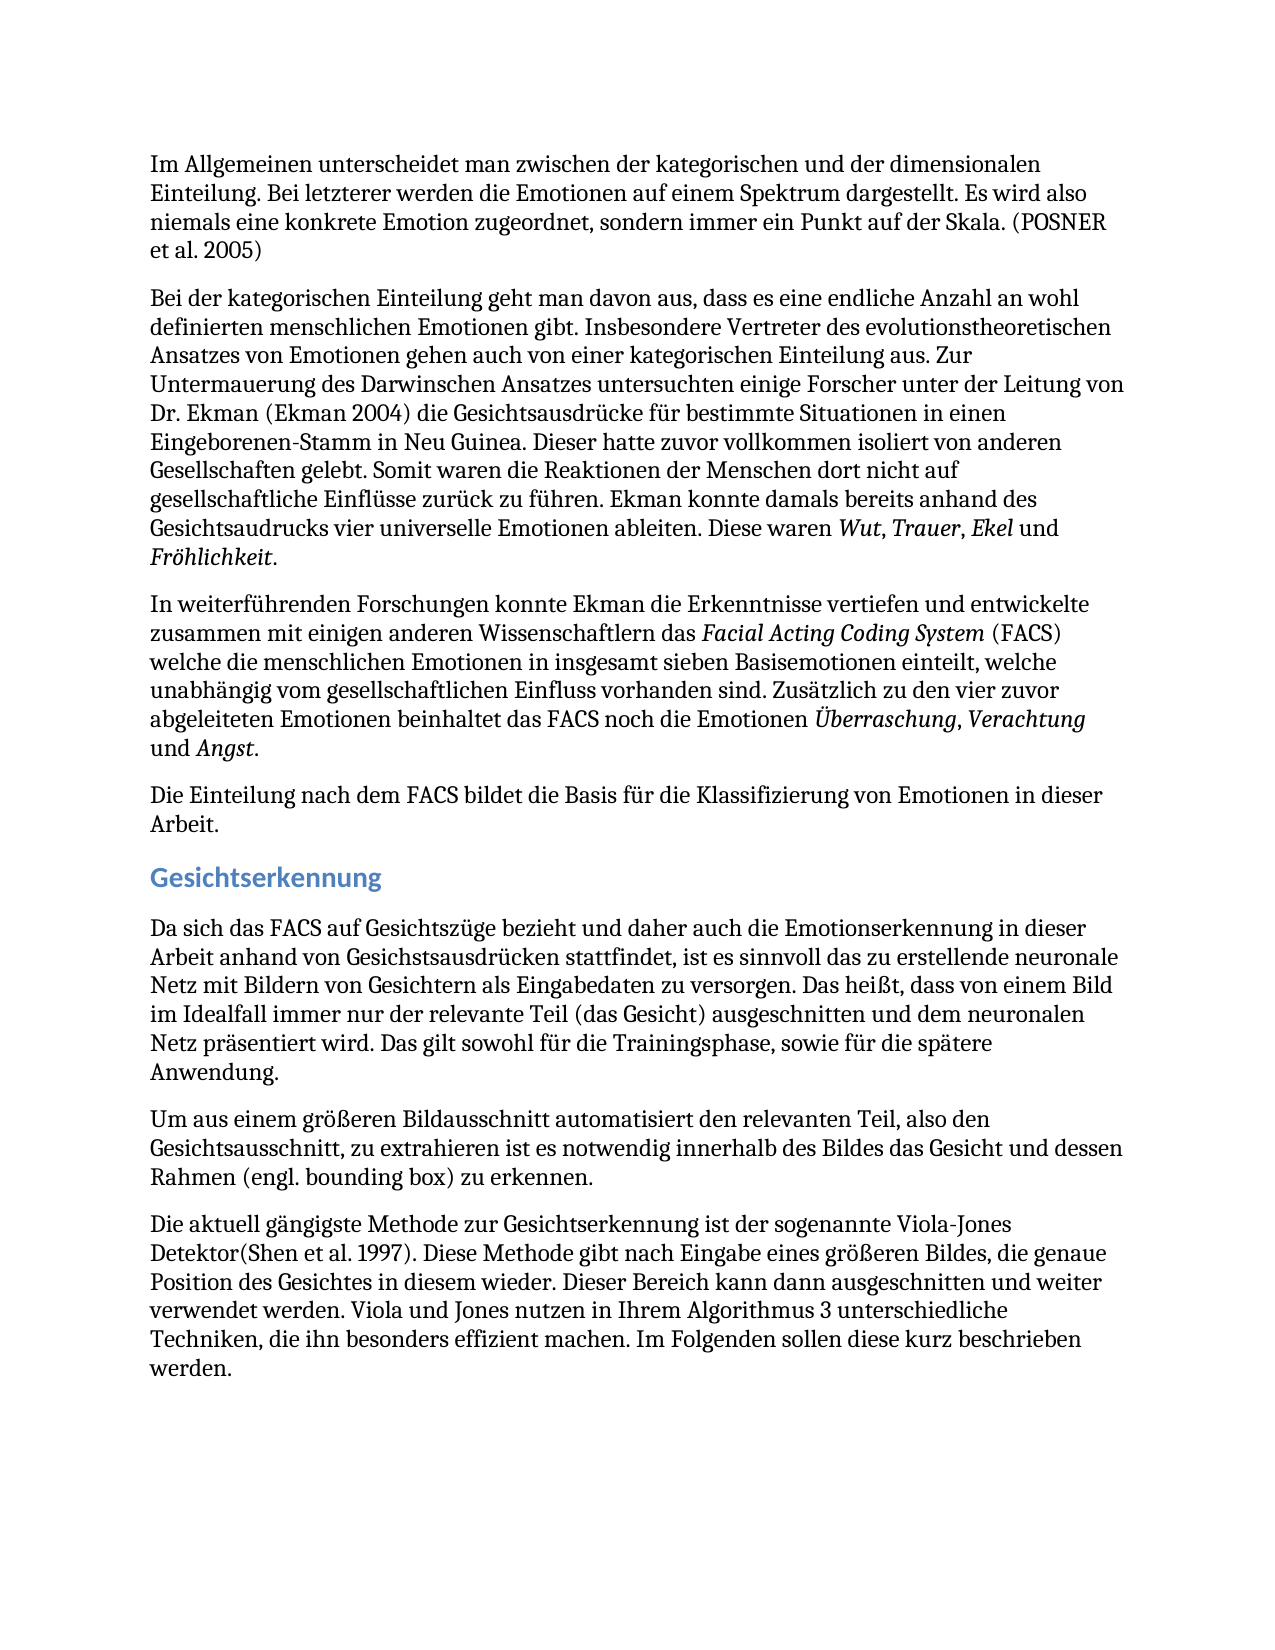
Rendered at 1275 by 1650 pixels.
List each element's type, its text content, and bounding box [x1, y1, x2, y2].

text Die aktuell gängigste Methode zur Gesichtserkennung ist der sogenannte Viola-Jones Detektor(Shen et al. 1997). Diese Methode gibt nach Eingabe eines größeren Bildes, die genaue Position des Gesichtes in diesem wieder. Dieser Bereich kann dann ausgeschnitten und weiter verwendet werden. Viola und Jones nutzen in Ihrem Algorithmus 3 unterschiedliche Techniken, die ihn besonders effizient machen. Im Folgenden sollen diese kurz beschrieben werden. [150, 1210, 1125, 1383]
text In weiterführenden Forschungen konnte Ekman die Erkenntnisse vertiefen und entwickelte zusammen mit einigen anderen Wissenschaftlern das Facial Acting Coding System (FACS) welche die menschlichen Emotionen in insgesamt sieben Basisemotionen einteilt, welche unabhängig vom gesellschaftlichen Einfluss vorhanden sind. Zusätzlich zu den vier zuvor abgeleiteten Emotionen beinhaltet das FACS noch die Emotionen Überraschung, Verachtung und Angst. [150, 590, 1125, 762]
text Die Einteilung nach dem FACS bildet die Basis für die Klassifizierung von Emotionen in dieser Arbeit. [150, 781, 1125, 839]
text Um aus einem größeren Bildausschnitt automatisiert den relevanten Teil, also den Gesichtsausschnitt, zu extrahieren ist es notwendig innerhalb des Bildes das Gesicht und dessen Rahmen (engl. bounding box) zu erkennen. [150, 1105, 1125, 1191]
subtitle Gesichtserkennung [150, 859, 1125, 895]
text Da sich das FACS auf Gesichtszüge bezieht und daher auch die Emotionserkennung in dieser Arbeit anhand von Gesichstsausdrücken stattfindet, ist es sinnvoll das zu erstellende neuronale Netz mit Bildern von Gesichtern als Eingabedaten zu versorgen. Das heißt, dass von einem Bild im Idealfall immer nur der relevante Teil (das Gesicht) ausgeschnitten und dem neuronalen Netz präsentiert wird. Das gilt sowohl für die Trainingsphase, sowie für die spätere Anwendung. [150, 914, 1125, 1086]
text Im Allgemeinen unterscheidet man zwischen der kategorischen und der dimensionalen Einteilung. Bei letzterer werden die Emotionen auf einem Spektrum dargestellt. Es wird also niemals eine konkrete Emotion zugeordnet, sondern immer ein Punkt auf der Skala. (POSNER et al. 2005) [150, 150, 1125, 265]
text Bei der kategorischen Einteilung geht man davon aus, dass es eine endliche Anzahl an wohl definierten menschlichen Emotionen gibt. Insbesondere Vertreter des evolutionstheoretischen Ansatzes von Emotionen gehen auch von einer kategorischen Einteilung aus. Zur Untermauerung des Darwinschen Ansatzes untersuchten einige Forscher unter der Leitung von Dr. Ekman (Ekman 2004) die Gesichtsausdrücke für bestimmte Situationen in einen Eingeborenen-Stamm in Neu Guinea. Dieser hatte zuvor vollkommen isoliert von anderen Gesellschaften gelebt. Somit waren die Reaktionen der Menschen dort nicht auf gesellschaftliche Einflüsse zurück zu führen. Ekman konnte damals bereits anhand des Gesichtsaudrucks vier universelle Emotionen ableiten. Diese waren Wut, Trauer, Ekel und Fröhlichkeit. [150, 284, 1125, 571]
